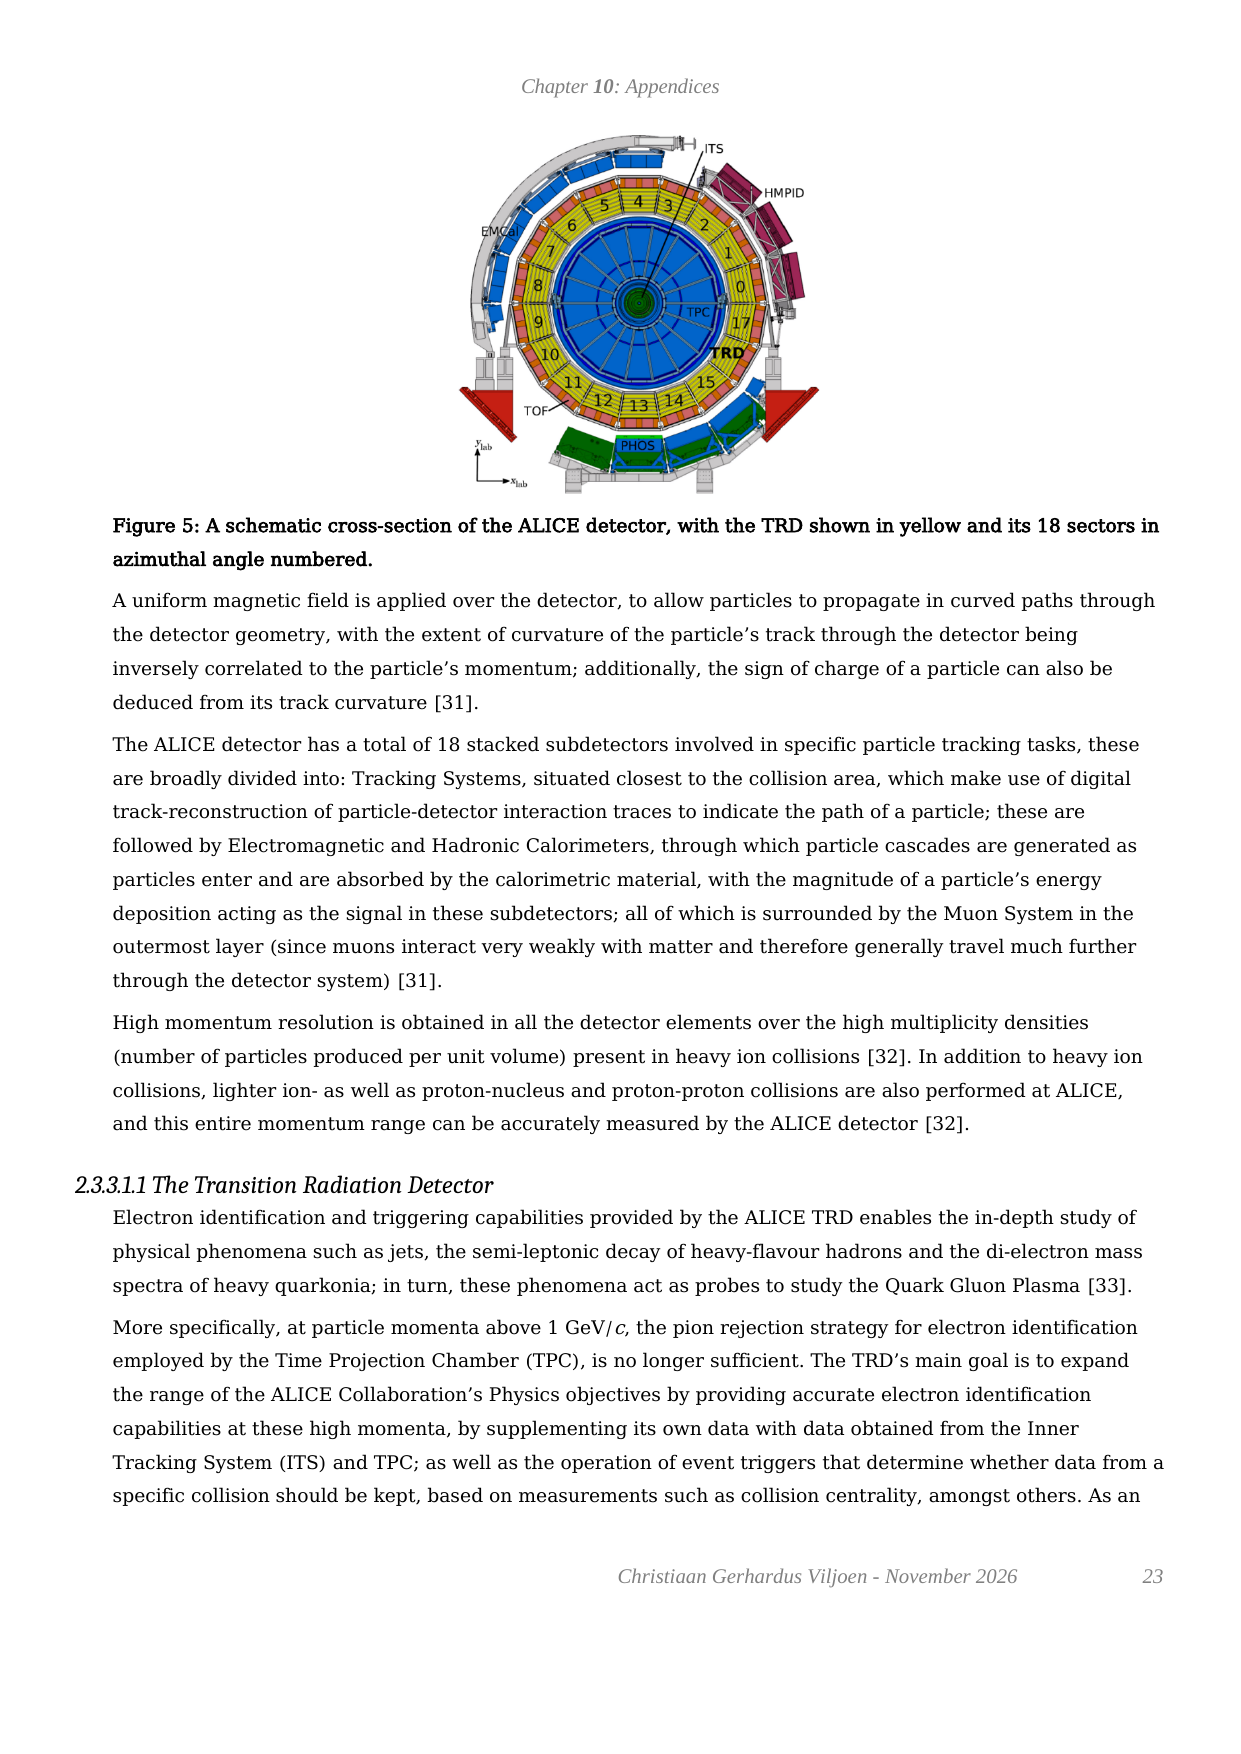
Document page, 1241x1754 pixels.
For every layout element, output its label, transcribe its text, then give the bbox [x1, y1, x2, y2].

subtitle The Transition Radiation Detector [75, 1171, 1165, 1200]
picture [458, 135, 820, 494]
text Figure 5: A schematic cross-section of the ALICE detector, with the TRD shown in yellow and its 18 sectors in azimuthal angle numbered. [112, 513, 1165, 570]
text The ALICE detector has a total of 18 stacked subdetectors involved in specific particle tracking tasks, these are broadly divided into: Tracking Systems, situated closest to the collision area, which make use of digital track-reconstruction of particle-detector interaction traces to indicate the path of a particle; these are followed by Electromagnetic and Hadronic Calorimeters, through which particle cascades are generated as particles enter and are absorbed by the calorimetric material, with the magnitude of a particle’s energy deposition acting as the signal in these subdetectors; all of which is surrounded by the Muon System in the outermost layer (since muons interact very weakly with matter and therefore generally travel much further through the detector system) . [112, 733, 1165, 991]
text Electron identification and triggering capabilities provided by the ALICE TRD enables the in-depth study of physical phenomena such as jets, the semi-leptonic decay of heavy-flavour hadrons and the di-electron mass spectra of heavy quarkonia; in turn, these phenomena act as probes to study the Quark Gluon Plasma . [112, 1206, 1165, 1296]
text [112, 1316, 1165, 1507]
text High momentum resolution is obtained in all the detector elements over the high multiplicity densities (number of particles produced per unit volume) present in heavy ion collisions . In addition to heavy ion collisions, lighter ion- as well as proton-nucleus and proton-proton collisions are also performed at ALICE, and this entire momentum range can be accurately measured by the ALICE detector . [112, 1011, 1165, 1135]
text A uniform magnetic field is applied over the detector, to allow particles to propagate in curved paths through the detector geometry, with the extent of curvature of the particle’s track through the detector being inversely correlated to the particle’s momentum; additionally, the sign of charge of a particle can also be deduced from its track curvature . [112, 589, 1165, 713]
